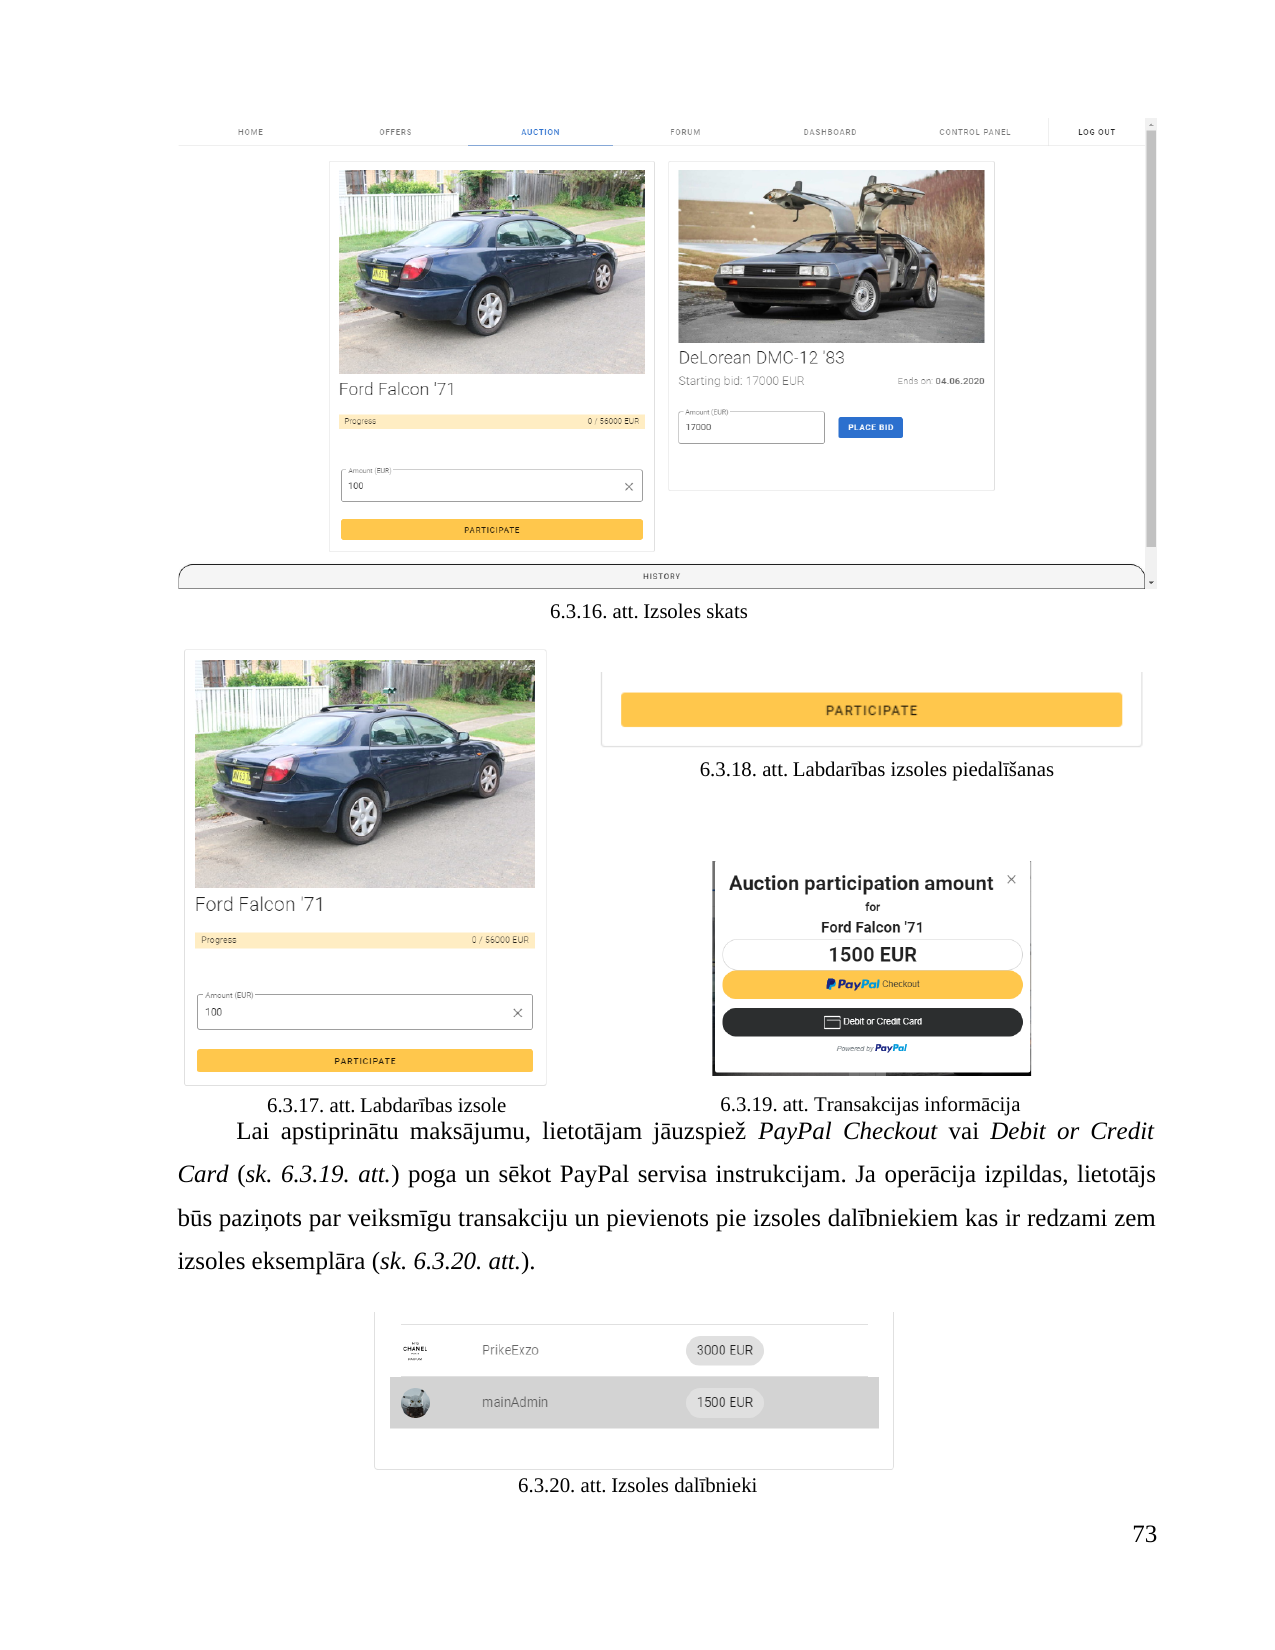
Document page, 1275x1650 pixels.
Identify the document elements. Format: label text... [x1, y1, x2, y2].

picture [177, 643, 556, 1092]
picture [372, 1312, 903, 1482]
picture [712, 861, 1032, 1076]
picture [178, 118, 1157, 589]
picture [591, 672, 1157, 758]
